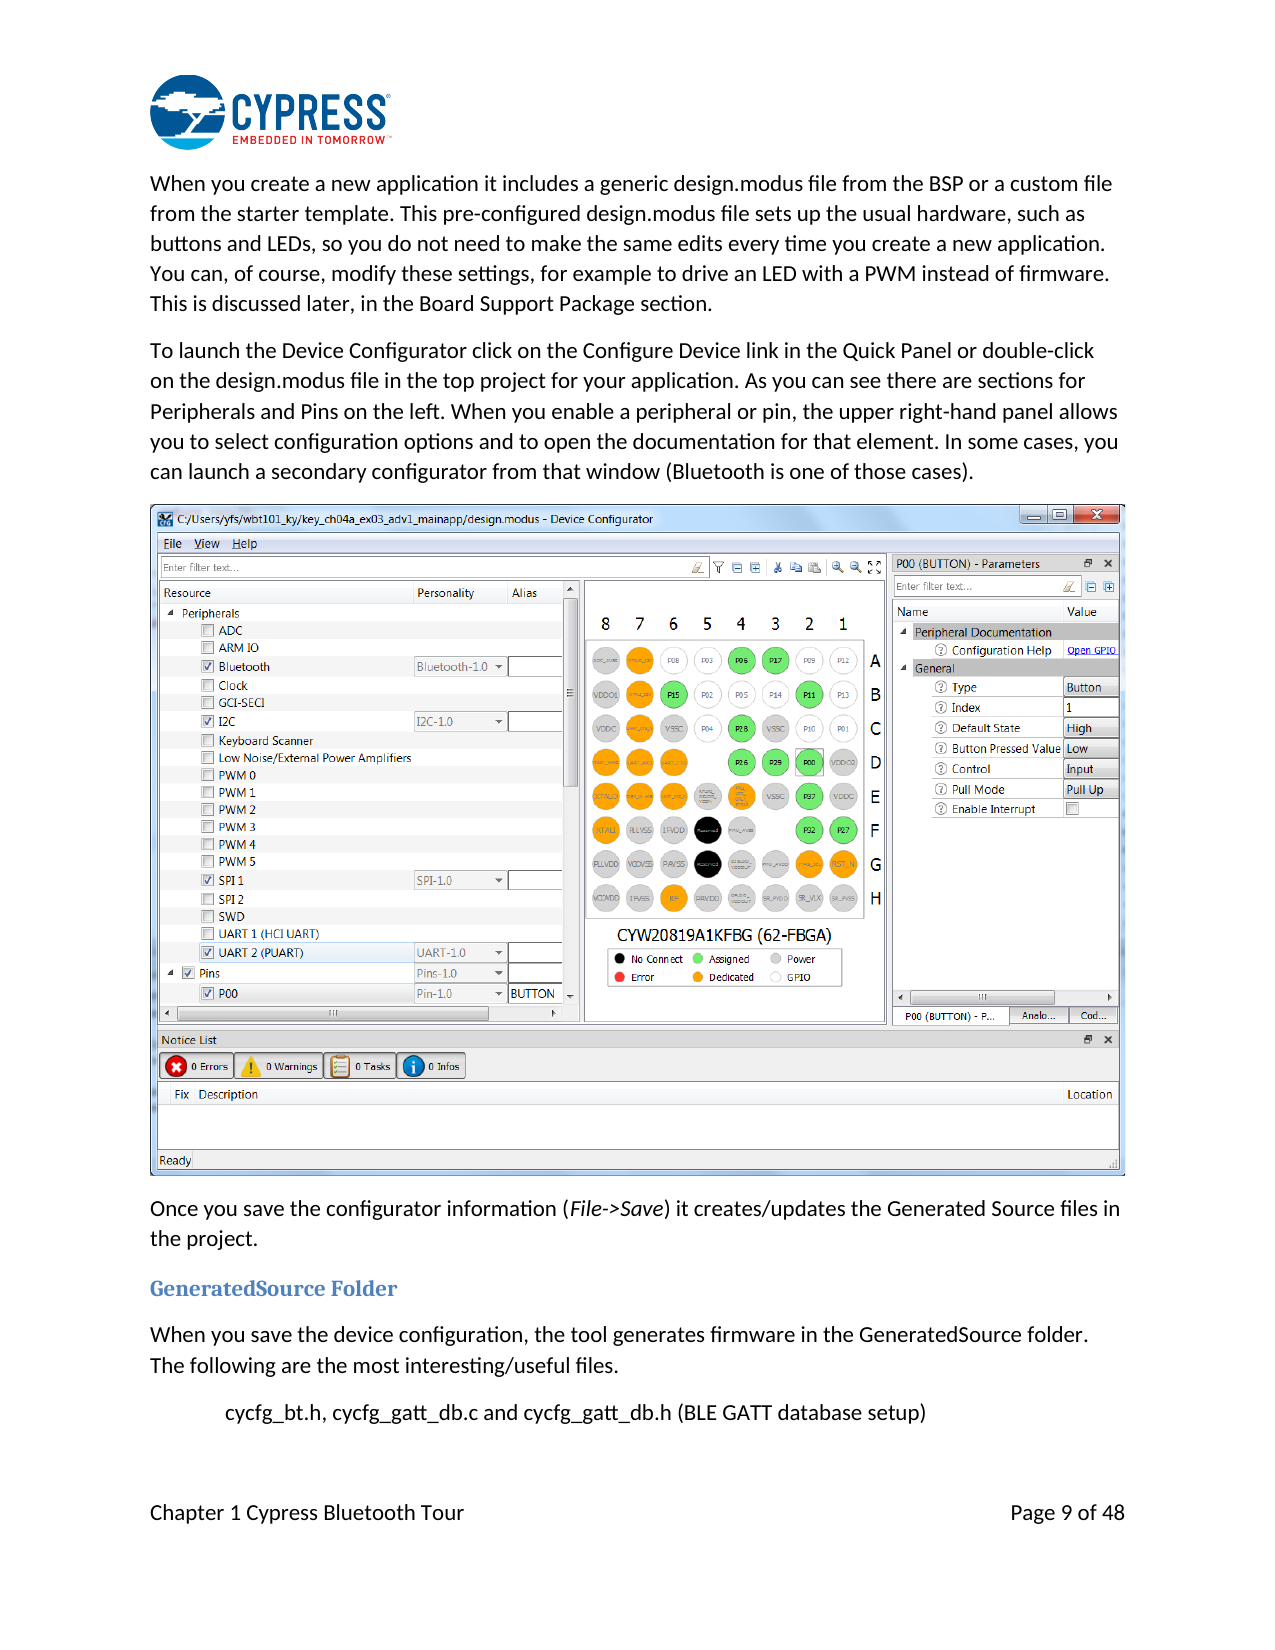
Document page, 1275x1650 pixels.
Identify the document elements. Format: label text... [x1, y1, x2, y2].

text To launch the Device Configurator click on the Configure Device link in the Quick Panel or double-click on the design.modus file in the top project for your application. As you can see there are sections for Peripherals and Pins on the left. When you enable a peripheral or pin, the upper right-hand panel allows you to select configuration options and to open the documentation for that element. In some cases, you can launch a secondary configurator from that window (Bluetooth is one of those cases). [150, 336, 1125, 485]
text When you save the device configuration, the tool generates firmware in the GeneratedSource folder. The following are the most interesting/useful files. [150, 1321, 1125, 1379]
picture [150, 504, 1125, 1176]
picture [150, 75, 392, 150]
text cycfg_bt.h, cycfg_gatt_db.c and cycfg_gatt_db.h (BLE GATT database setup) [225, 1398, 1125, 1426]
text Once you save the configurator information (File->Save) it creates/updates the Generated Source files in the project. [150, 1194, 1125, 1252]
text When you create a new application it includes a generic design.modus file from the BSP or a custom file from the starter template. This pre-configured design.modus file sets up the usual hardware, such as buttons and LEDs, so you do not need to make the same edits every time you create a new application. You can, of course, modify these settings, for example to drive an LED with a PWM instead of firmware. This is discussed later, in the Board Support Package section. [150, 169, 1125, 318]
subtitle GeneratedSource Folder [150, 1275, 1125, 1302]
